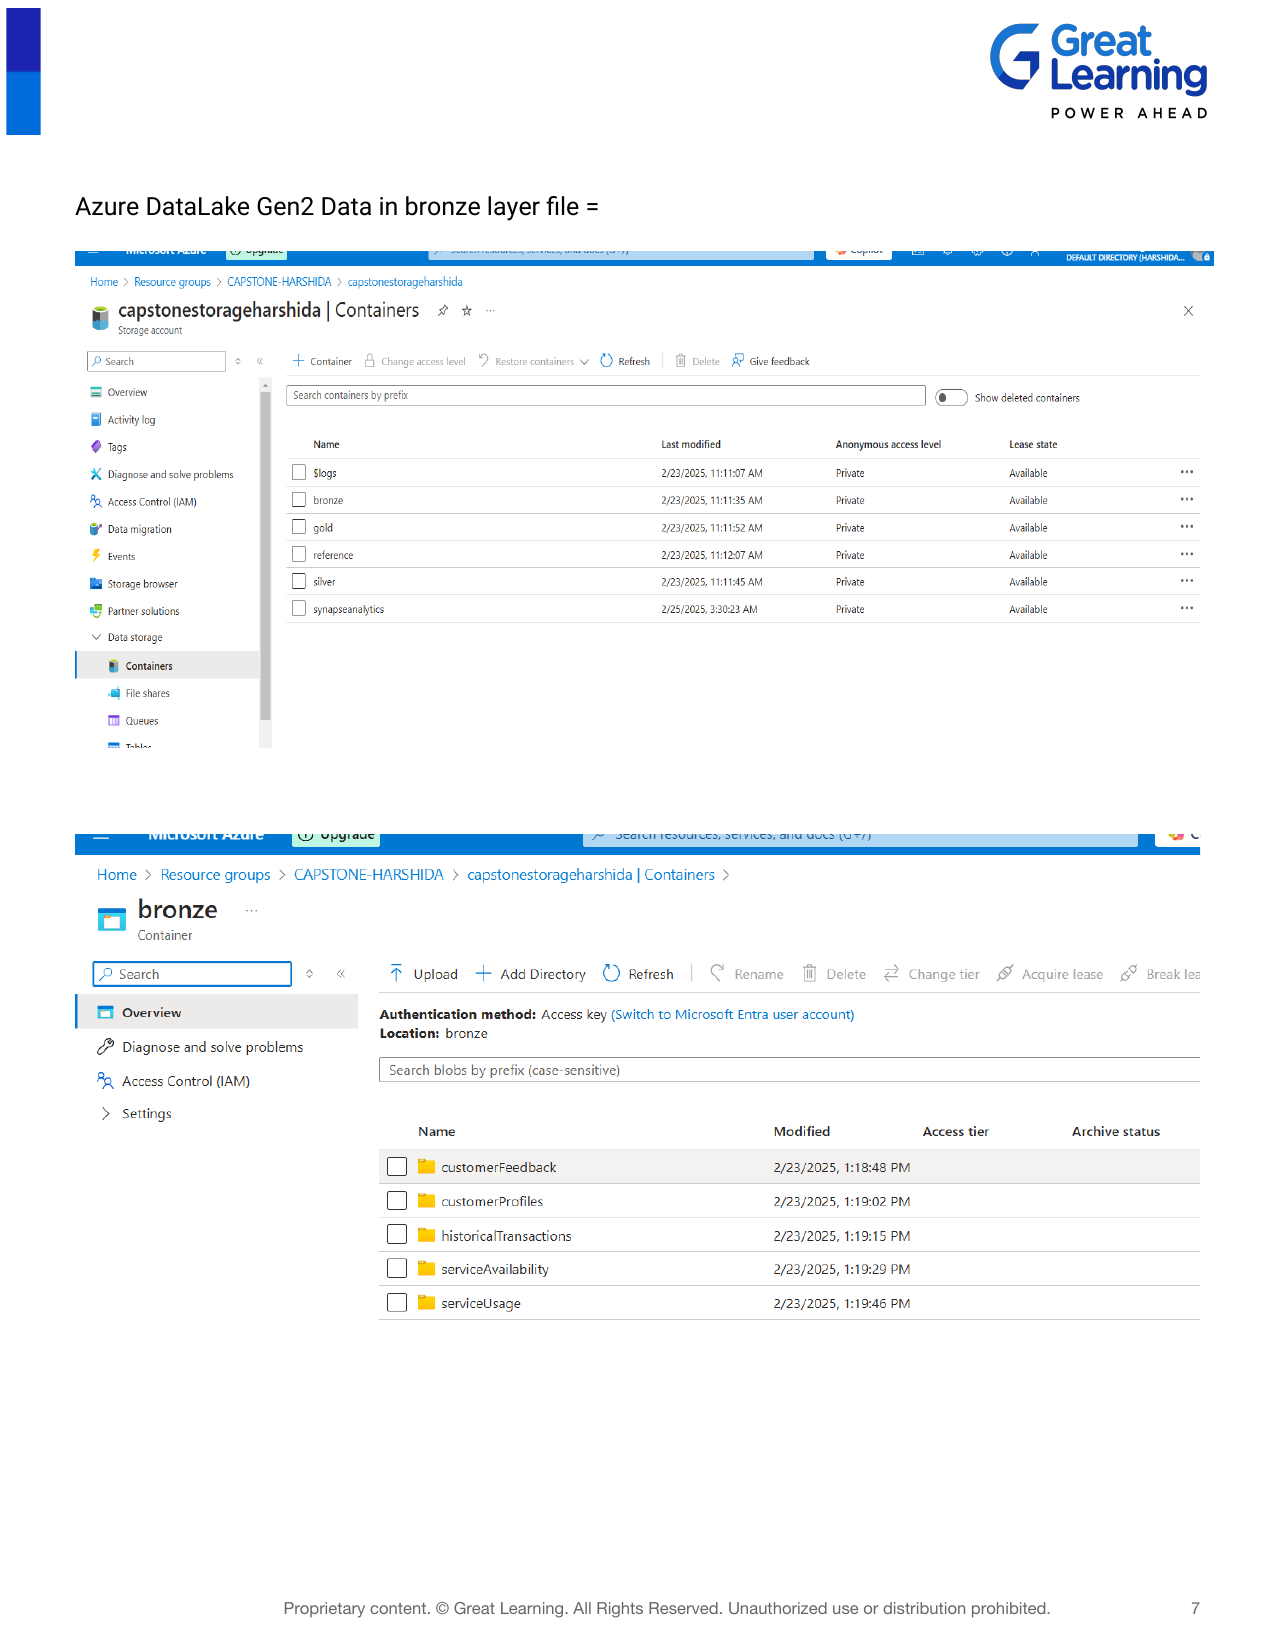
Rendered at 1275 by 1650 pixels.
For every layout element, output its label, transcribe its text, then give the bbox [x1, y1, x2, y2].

picture [75, 834, 1200, 1371]
text Azure DataLake Gen2 Data in bronze layer file = [75, 192, 1200, 222]
picture [75, 251, 1214, 748]
picture [956, 8, 1241, 134]
picture [6, 8, 41, 135]
